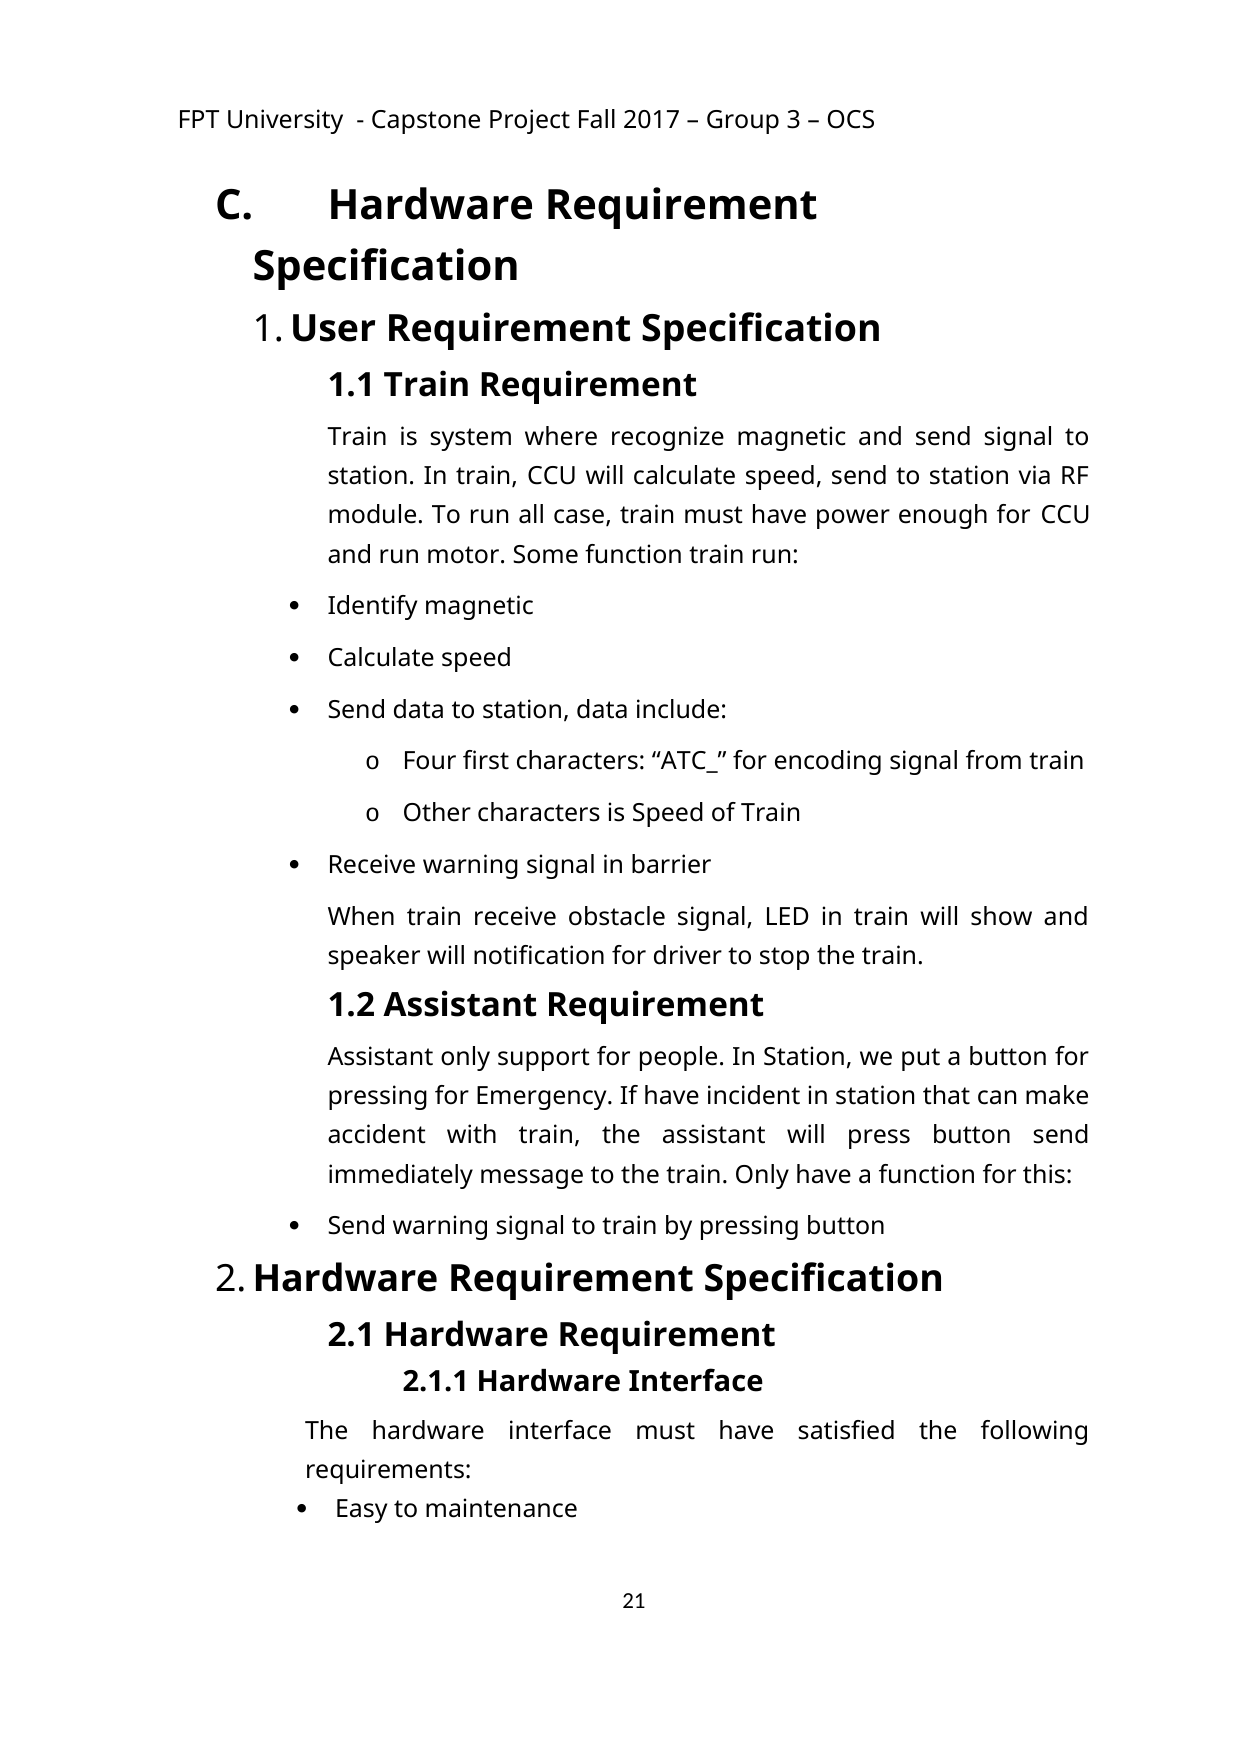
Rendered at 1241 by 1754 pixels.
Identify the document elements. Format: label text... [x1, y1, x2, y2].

subtitle 1.2 Assistant Requirement [327, 981, 1090, 1026]
list Identify magnetic [290, 588, 1090, 622]
subtitle 1.1 Train Requirement [327, 361, 1090, 406]
subtitle Hardware Requirement Specification [215, 1251, 1090, 1302]
list Other characters is Speed of Train [365, 795, 1090, 829]
text Train is system where recognize magnetic and send signal to station. In train, CCU will calculate speed, send to station via RF module. To run all case, train must have power enough for CCU and run motor. Some function train run: [327, 419, 1090, 570]
text When train receive obstacle signal, LED in train will show and speaker will notification for driver to stop the train. [327, 898, 1090, 972]
text Assistant only support for people. In Station, we put a button for pressing for Emergency. If have incident in station that can make accident with train, the assistant will press button send immediately message to the train. Only have a function for this: [327, 1039, 1090, 1190]
list Receive warning signal in barrier [290, 847, 1090, 881]
subtitle Hardware Requirement Specification [215, 175, 1090, 293]
list Send warning signal to train by pressing button [290, 1208, 1090, 1242]
subtitle 2.1 Hardware Requirement [327, 1311, 1090, 1356]
list Easy to maintenance [297, 1491, 1090, 1525]
subtitle User Requirement Specification [252, 302, 1090, 353]
text The hardware interface must have satisfied the following requirements: [305, 1412, 1090, 1486]
list Calculate speed [290, 640, 1090, 674]
list Four first characters: “ATC_” for encoding signal from train [365, 743, 1090, 777]
list Send data to station, data include: [290, 691, 1090, 725]
subtitle 2.1.1 Hardware Interface [402, 1360, 1090, 1400]
